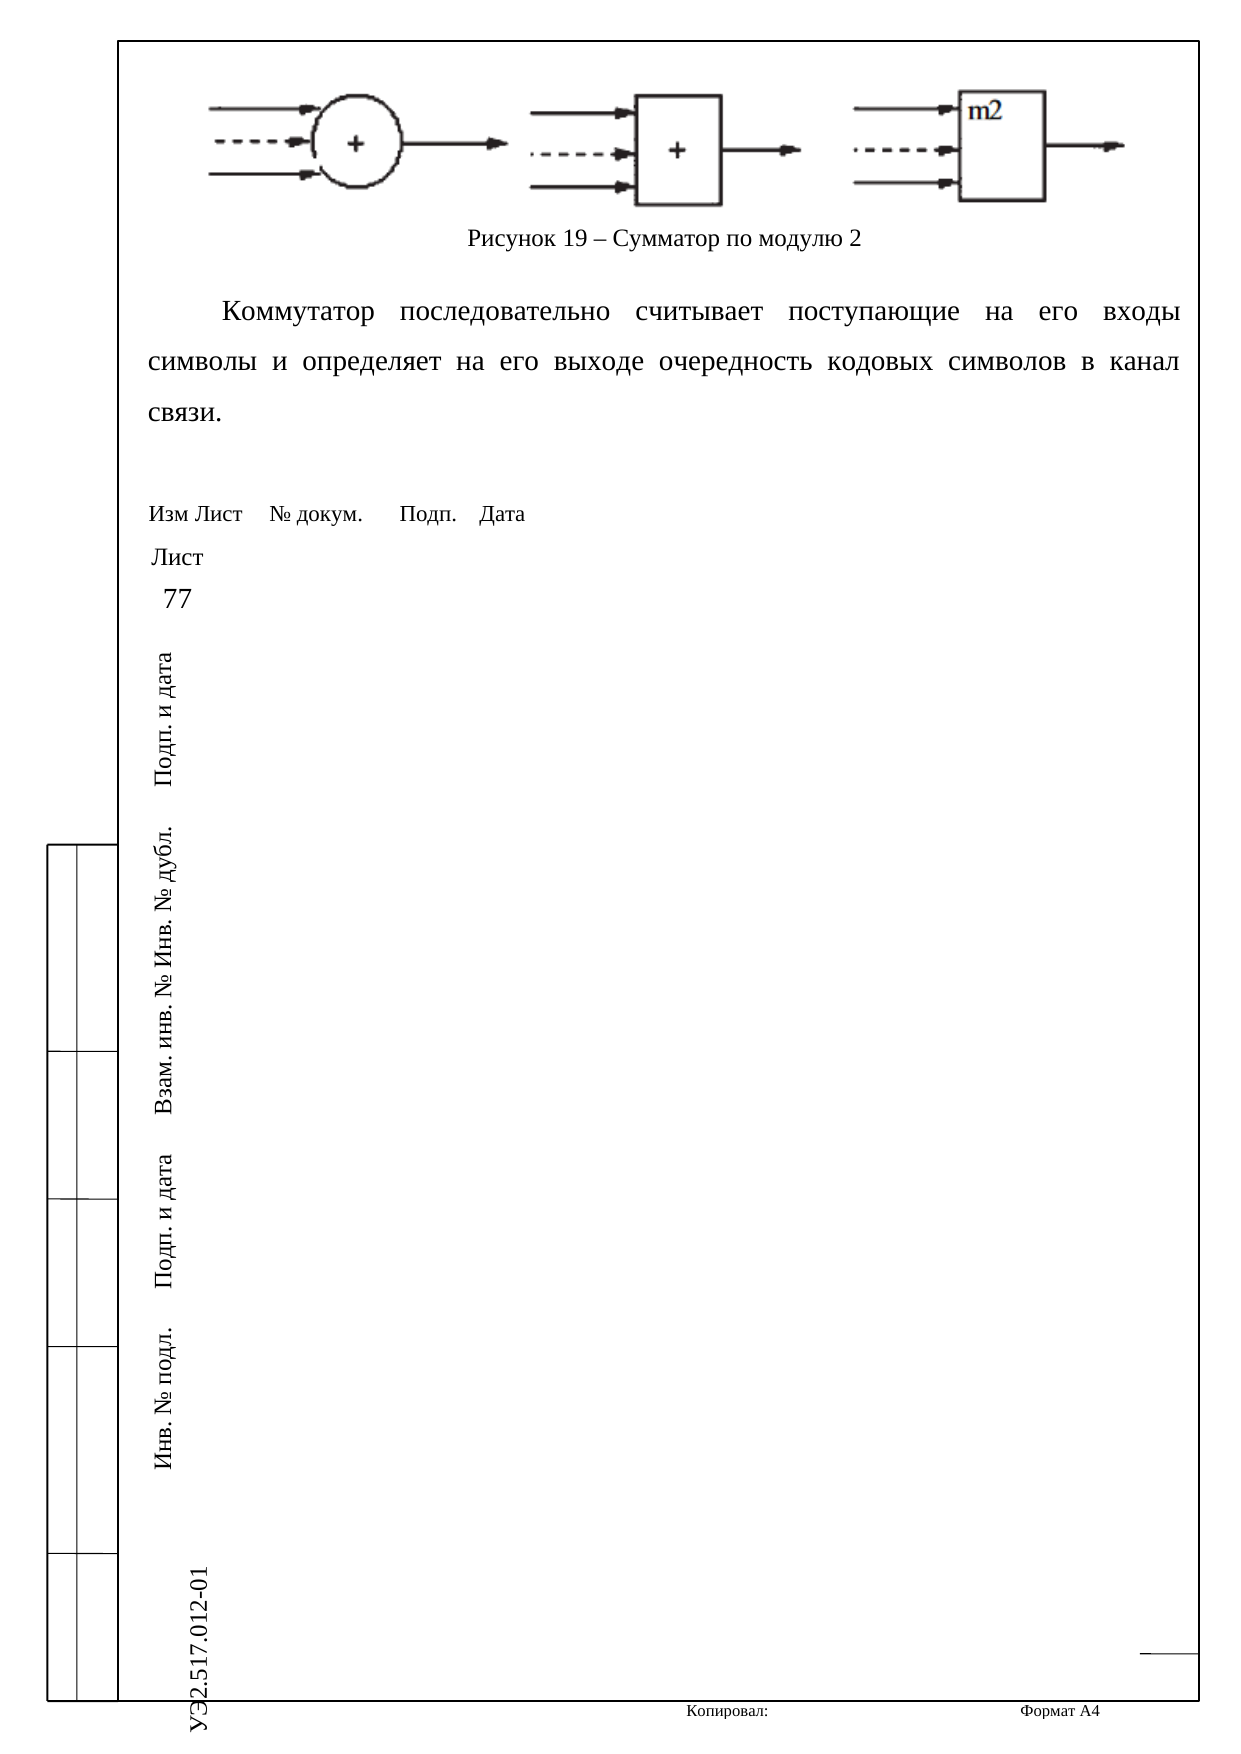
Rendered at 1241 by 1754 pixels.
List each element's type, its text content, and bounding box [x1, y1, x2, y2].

text Рисунок 19 – Сумматор по модулю 2 [148, 223, 1181, 252]
text Коммутатор последовательно считывает поступающие на его входы символы и определяет на его выходе очередность кодовых символов в канал связи. [148, 293, 1181, 427]
picture [190, 88, 1139, 223]
